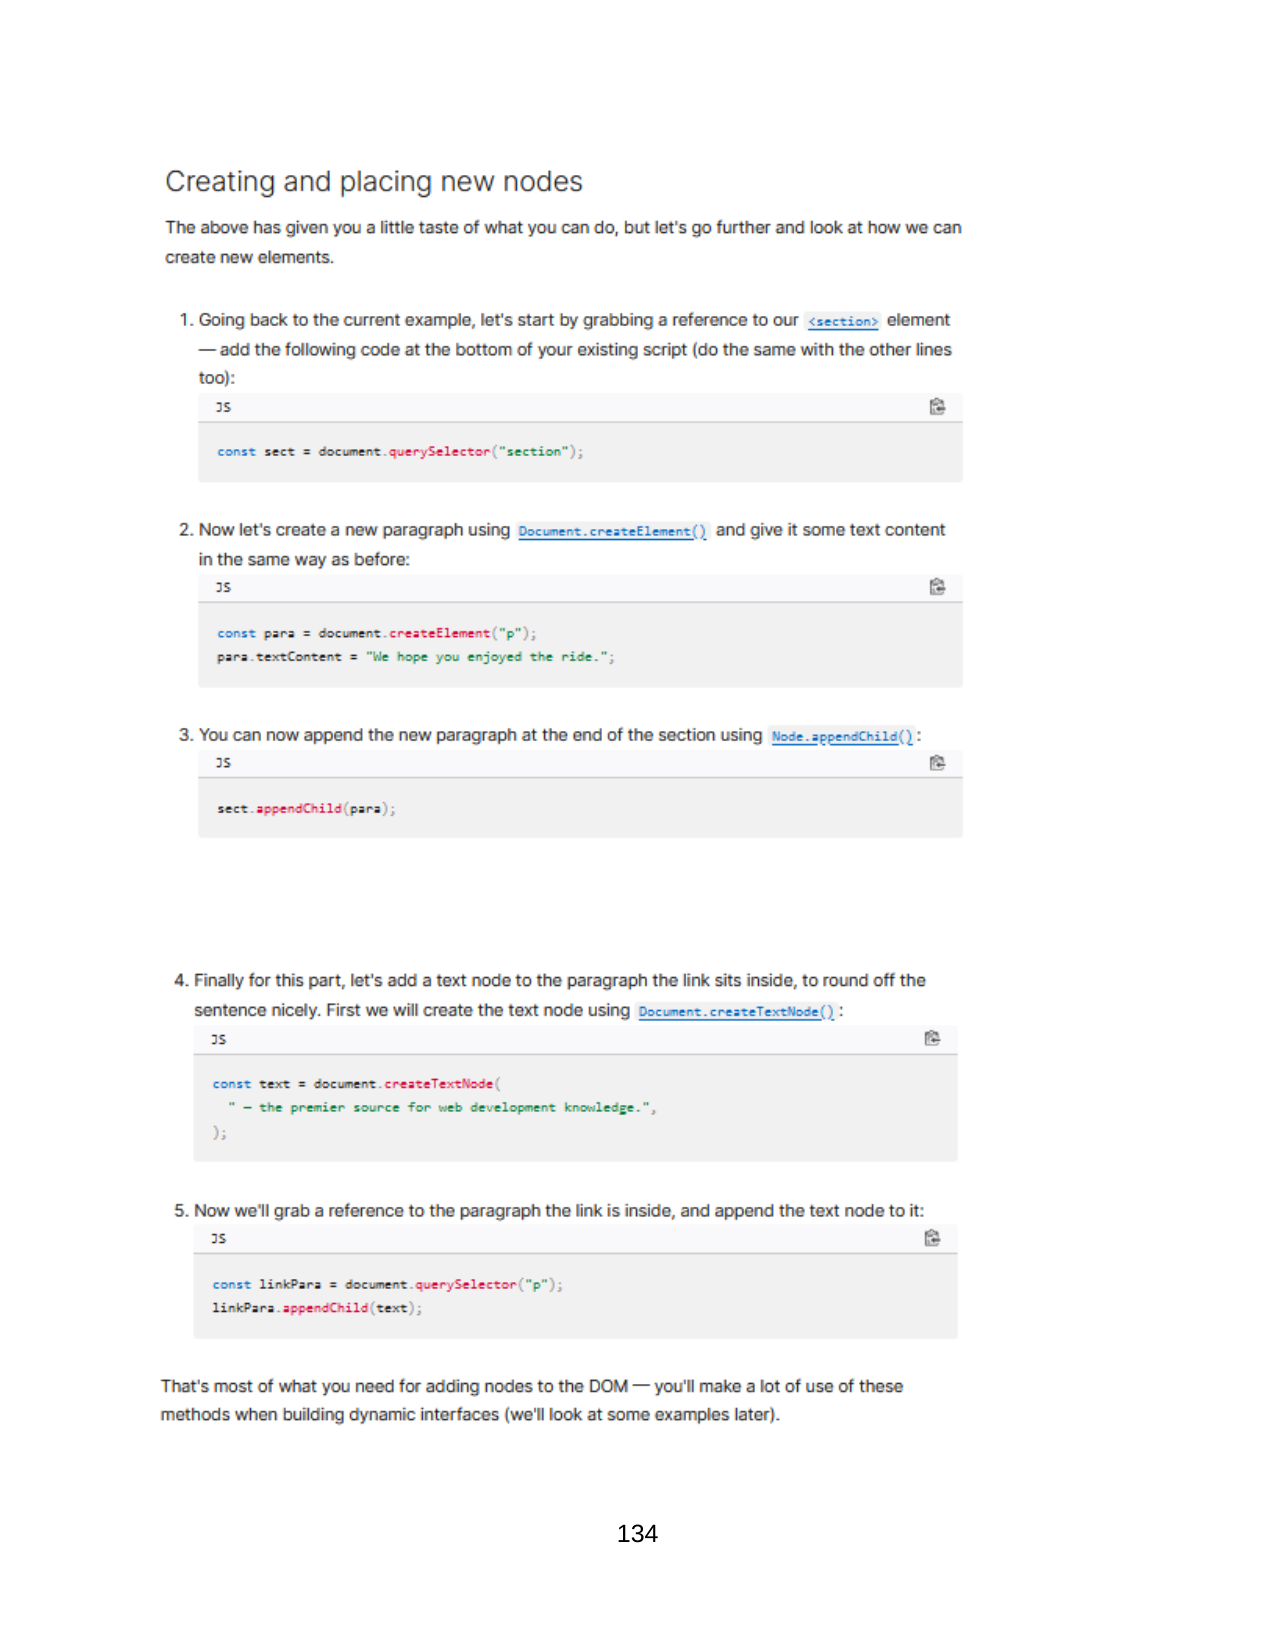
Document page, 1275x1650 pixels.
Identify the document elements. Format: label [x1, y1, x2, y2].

picture [150, 150, 1007, 846]
picture [150, 952, 994, 1441]
